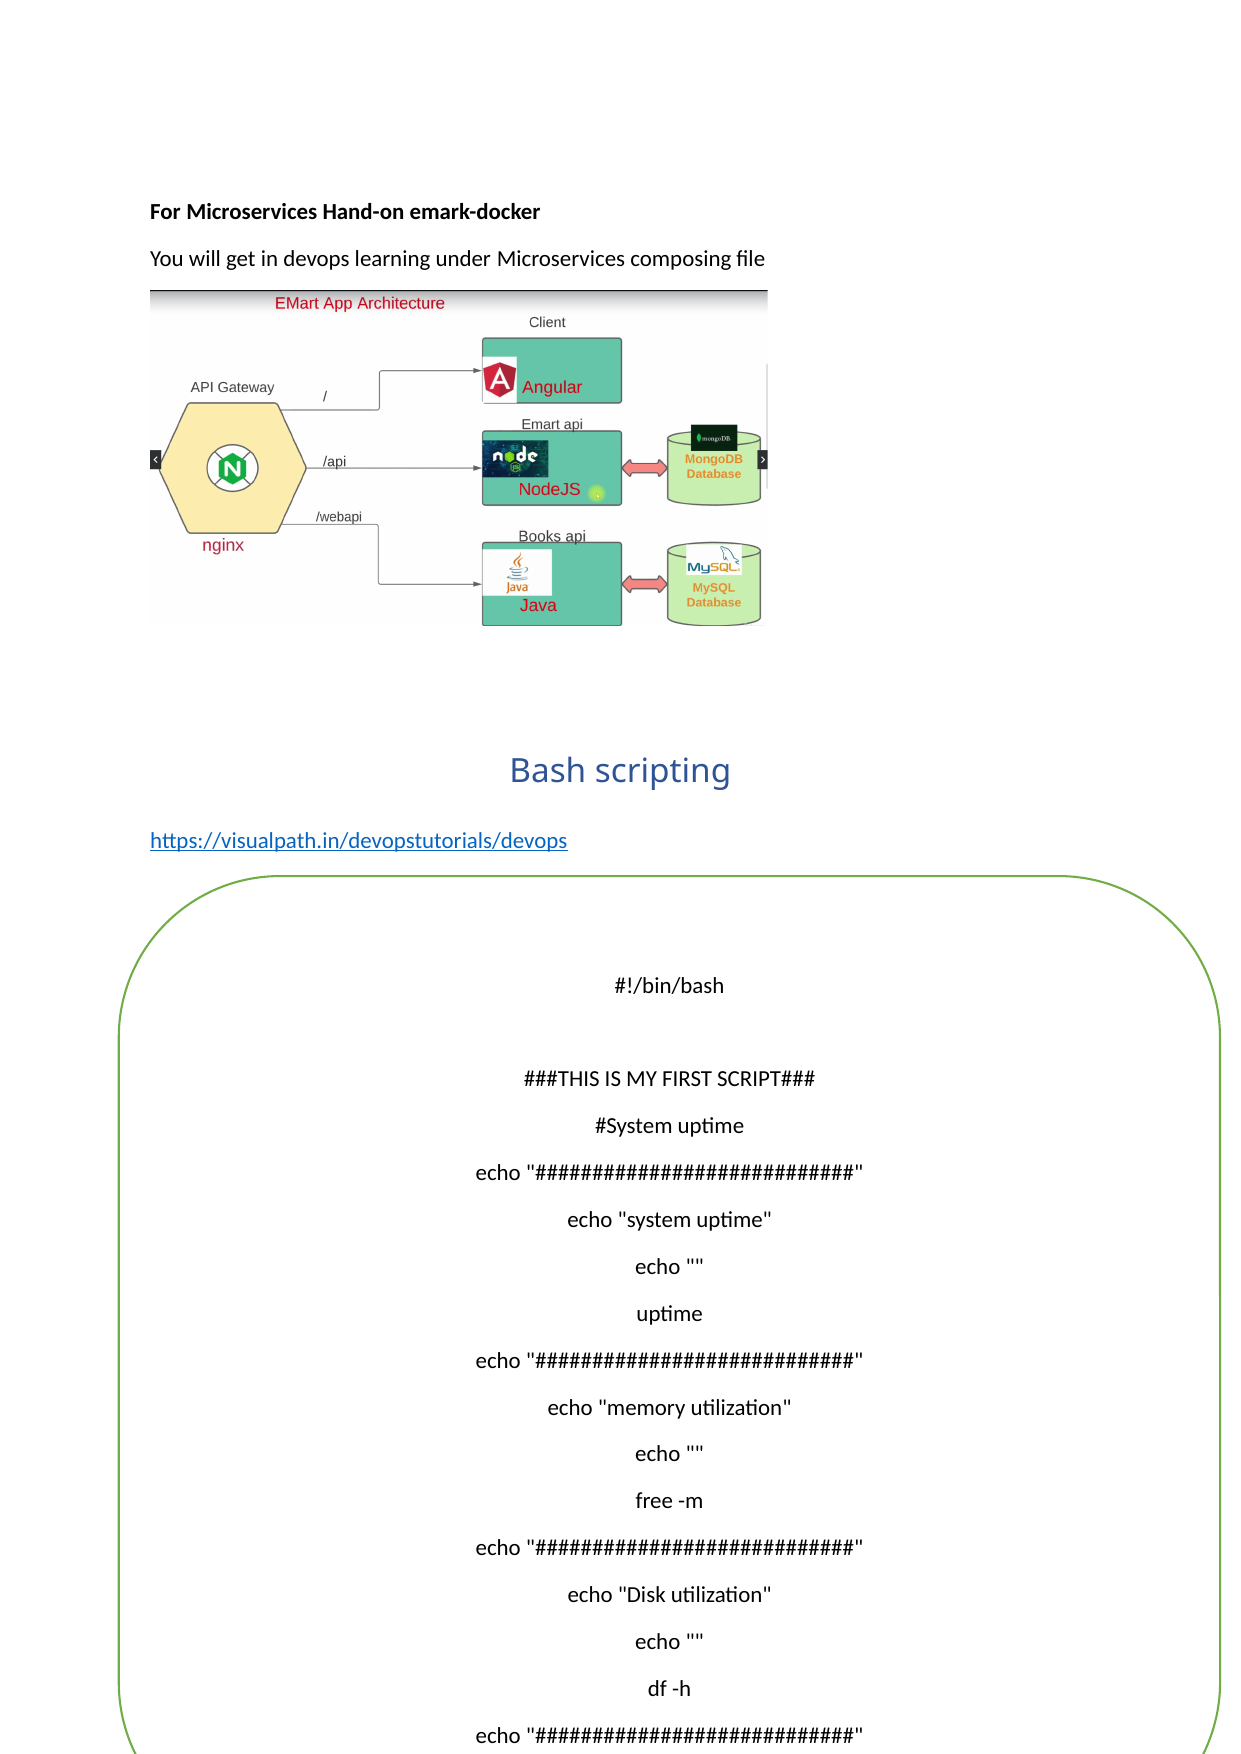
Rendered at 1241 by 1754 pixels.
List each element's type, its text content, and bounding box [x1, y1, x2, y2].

subtitle Bash scripting [150, 747, 1090, 792]
text You will get in devops learning under Microservices composing file [150, 244, 1090, 272]
picture [150, 290, 768, 626]
text https://visualpath.in/devopstutorials/devops [150, 796, 1090, 854]
text For Microservices Hand-on emark-docker [150, 197, 1090, 225]
